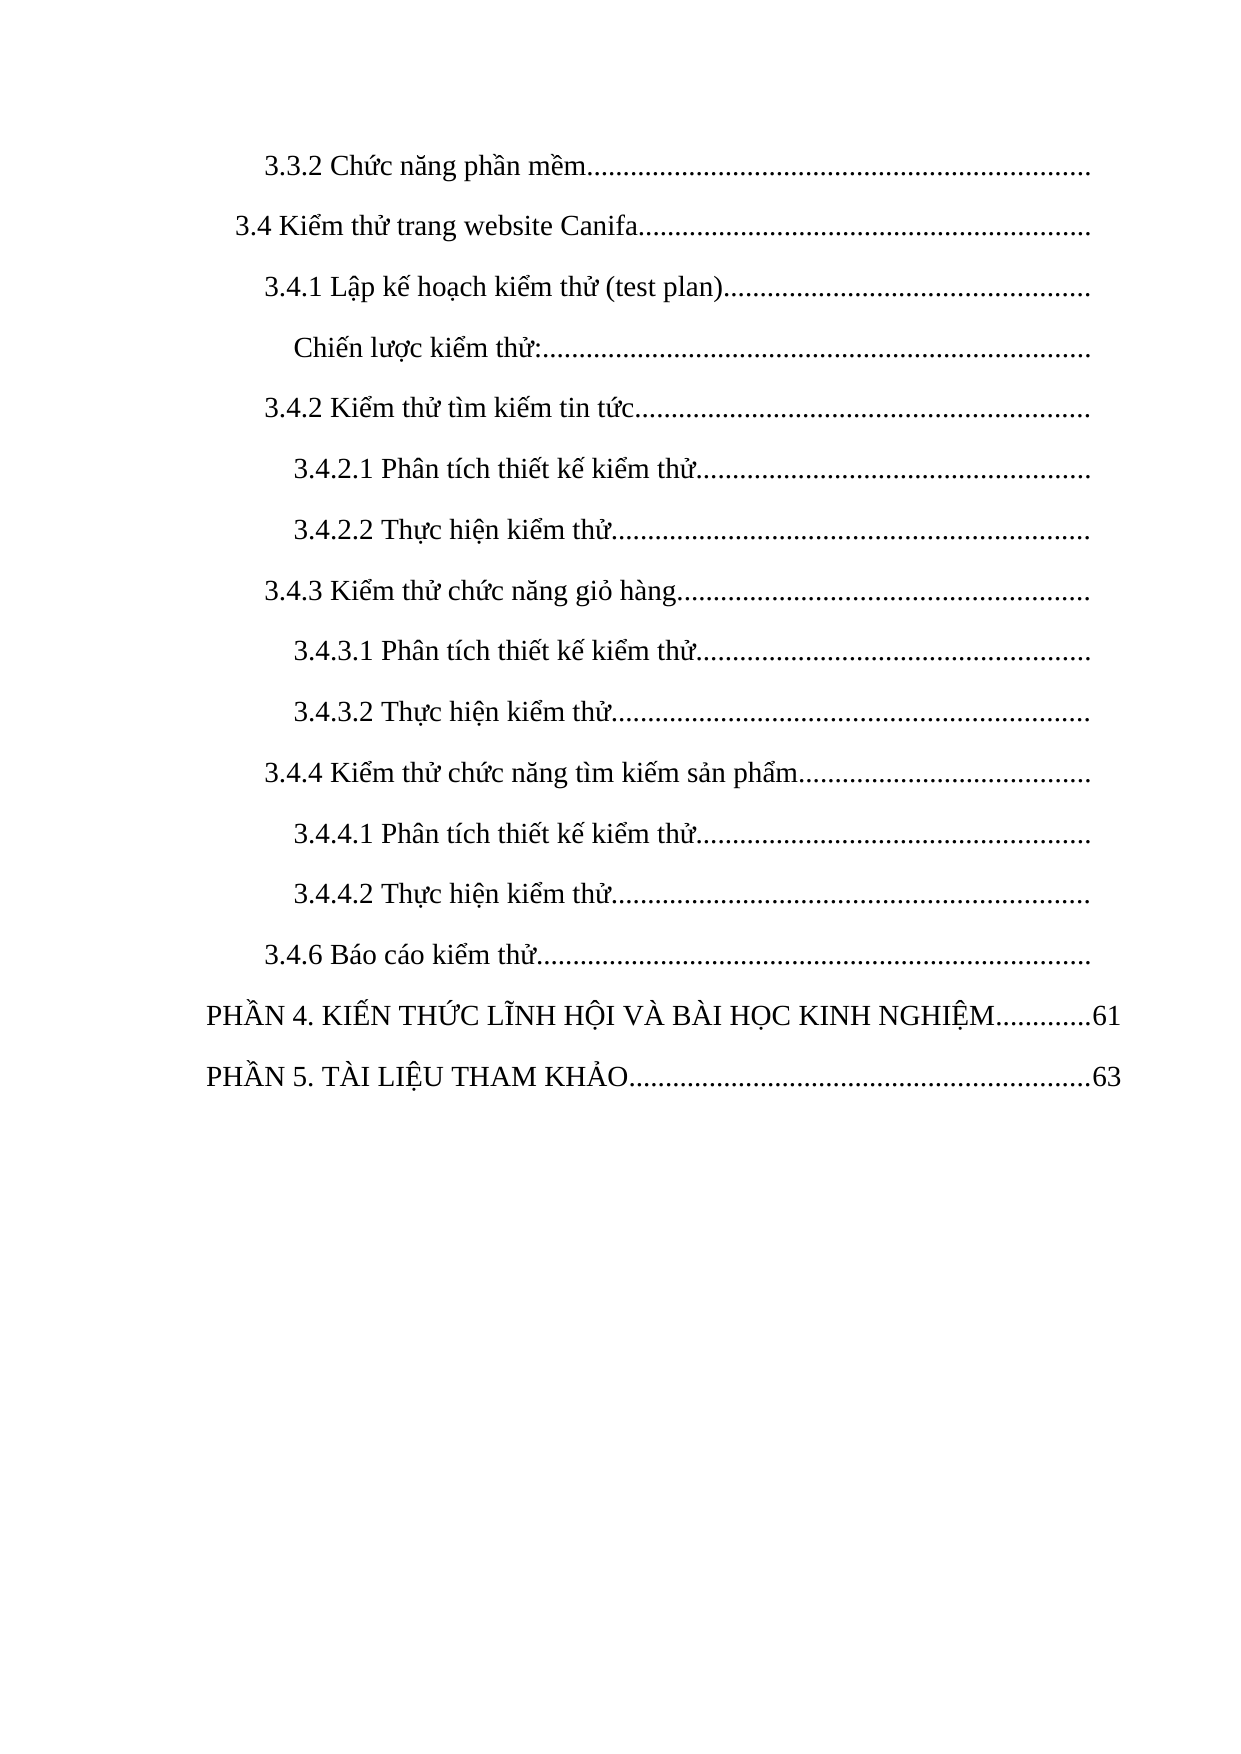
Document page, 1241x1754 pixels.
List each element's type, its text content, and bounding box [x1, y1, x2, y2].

text 3.4.4.1 Phân tích thiết kế kiểm thử 53 [293, 816, 1040, 849]
text Chiến lược kiểm thử: 38 [293, 330, 1040, 363]
text 3.4 Kiểm thử trang website Canifa 38 [235, 208, 1040, 242]
text 3.4.2 Kiểm thử tìm kiếm tin tức 41 [264, 391, 1040, 424]
text 3.4.3 Kiểm thử chức năng giỏ hàng 48 [264, 573, 1040, 606]
text 3.4.4.2 Thực hiện kiểm thử 55 [293, 876, 1040, 910]
text 3.3.2 Chức năng phần mềm 38 [264, 148, 1040, 181]
text 3.4.1 Lập kế hoạch kiểm thử (test plan) 38 [264, 269, 1040, 303]
text 3.4.4 Kiểm thử chức năng tìm kiếm sản phẩm 53 [264, 755, 1040, 788]
text PHẦN 4. KIẾN THỨC LĨNH HỘI VÀ BÀI HỌC KINH NGHIỆM 61 [206, 998, 1122, 1031]
text 3.4.6 Báo cáo kiểm thử 59 [264, 937, 1040, 971]
text 3.4.2.1 Phân tích thiết kế kiểm thử 41 [293, 451, 1040, 485]
text 3.4.2.2 Thực hiện kiểm thử 43 [293, 512, 1040, 546]
text PHẦN 5. TÀI LIỆU THAM KHẢO 63 [206, 1059, 1122, 1092]
text 3.4.3.2 Thực hiện kiểm thử 49 [293, 694, 1040, 728]
text 3.4.3.1 Phân tích thiết kế kiểm thử 48 [293, 633, 1040, 667]
